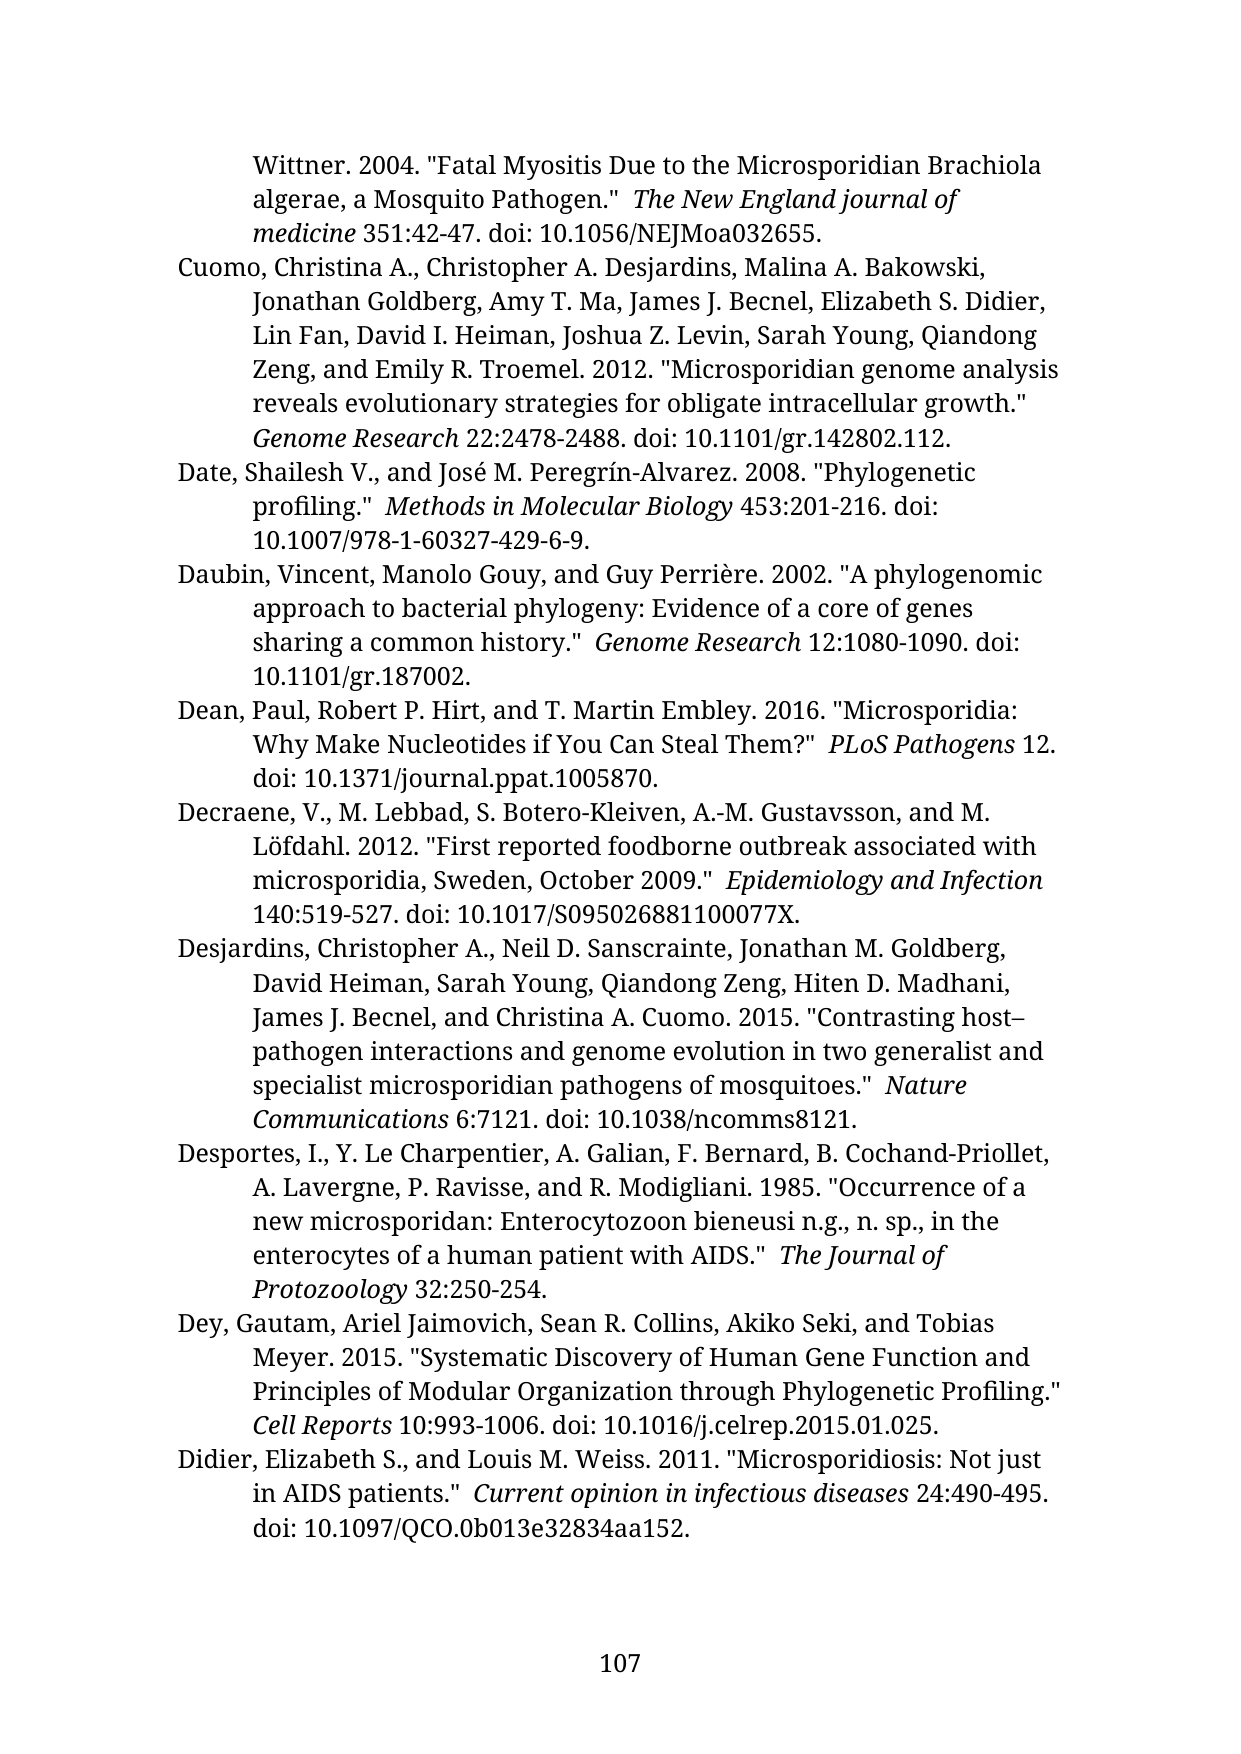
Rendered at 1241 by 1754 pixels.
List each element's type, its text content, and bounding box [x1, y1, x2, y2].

text Date, Shailesh V., and José M. Peregrín-Alvarez. 2008. "Phylogenetic profiling." Methods in Molecular Biology 453:201-216. doi: 10.1007/978-1-60327-429-6-9. [177, 454, 1063, 556]
text Desjardins, Christopher A., Neil D. Sanscrainte, Jonathan M. Goldberg, David Heiman, Sarah Young, Qiandong Zeng, Hiten D. Madhani, James J. Becnel, and Christina A. Cuomo. 2015. "Contrasting host–pathogen interactions and genome evolution in two generalist and specialist microsporidian pathogens of mosquitoes." Nature Communications 6:7121. doi: 10.1038/ncomms8121. [177, 931, 1063, 1136]
text Desportes, I., Y. Le Charpentier, A. Galian, F. Bernard, B. Cochand-Priollet, A. Lavergne, P. Ravisse, and R. Modigliani. 1985. "Occurrence of a new microsporidan: Enterocytozoon bieneusi n.g., n. sp., in the enterocytes of a human patient with AIDS." The Journal of Protozoology 32:250-254. [177, 1136, 1063, 1306]
text Dey, Gautam, Ariel Jaimovich, Sean R. Collins, Akiko Seki, and Tobias Meyer. 2015. "Systematic Discovery of Human Gene Function and Principles of Modular Organization through Phylogenetic Profiling." Cell Reports 10:993-1006. doi: 10.1016/j.celrep.2015.01.025. [177, 1306, 1063, 1442]
text Cuomo, Christina A., Christopher A. Desjardins, Malina A. Bakowski, Jonathan Goldberg, Amy T. Ma, James J. Becnel, Elizabeth S. Didier, Lin Fan, David I. Heiman, Joshua Z. Levin, Sarah Young, Qiandong Zeng, and Emily R. Troemel. 2012. "Microsporidian genome analysis reveals evolutionary strategies for obligate intracellular growth." Genome Research 22:2478-2488. doi: 10.1101/gr.142802.112. [177, 250, 1063, 454]
text Didier, Elizabeth S., and Louis M. Weiss. 2011. "Microsporidiosis: Not just in AIDS patients." Current opinion in infectious diseases 24:490-495. doi: 10.1097/QCO.0b013e32834aa152. [177, 1442, 1063, 1544]
text Daubin, Vincent, Manolo Gouy, and Guy Perrière. 2002. "A phylogenomic approach to bacterial phylogeny: Evidence of a core of genes sharing a common history." Genome Research 12:1080-1090. doi: 10.1101/gr.187002. [177, 556, 1063, 693]
text Decraene, V., M. Lebbad, S. Botero-Kleiven, A.-M. Gustavsson, and M. Löfdahl. 2012. "First reported foodborne outbreak associated with microsporidia, Sweden, October 2009." Epidemiology and Infection 140:519-527. doi: 10.1017/S095026881100077X. [177, 795, 1063, 931]
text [177, 148, 1063, 250]
text Dean, Paul, Robert P. Hirt, and T. Martin Embley. 2016. "Microsporidia: Why Make Nucleotides if You Can Steal Them?" PLoS Pathogens 12. doi: 10.1371/journal.ppat.1005870. [177, 693, 1063, 795]
